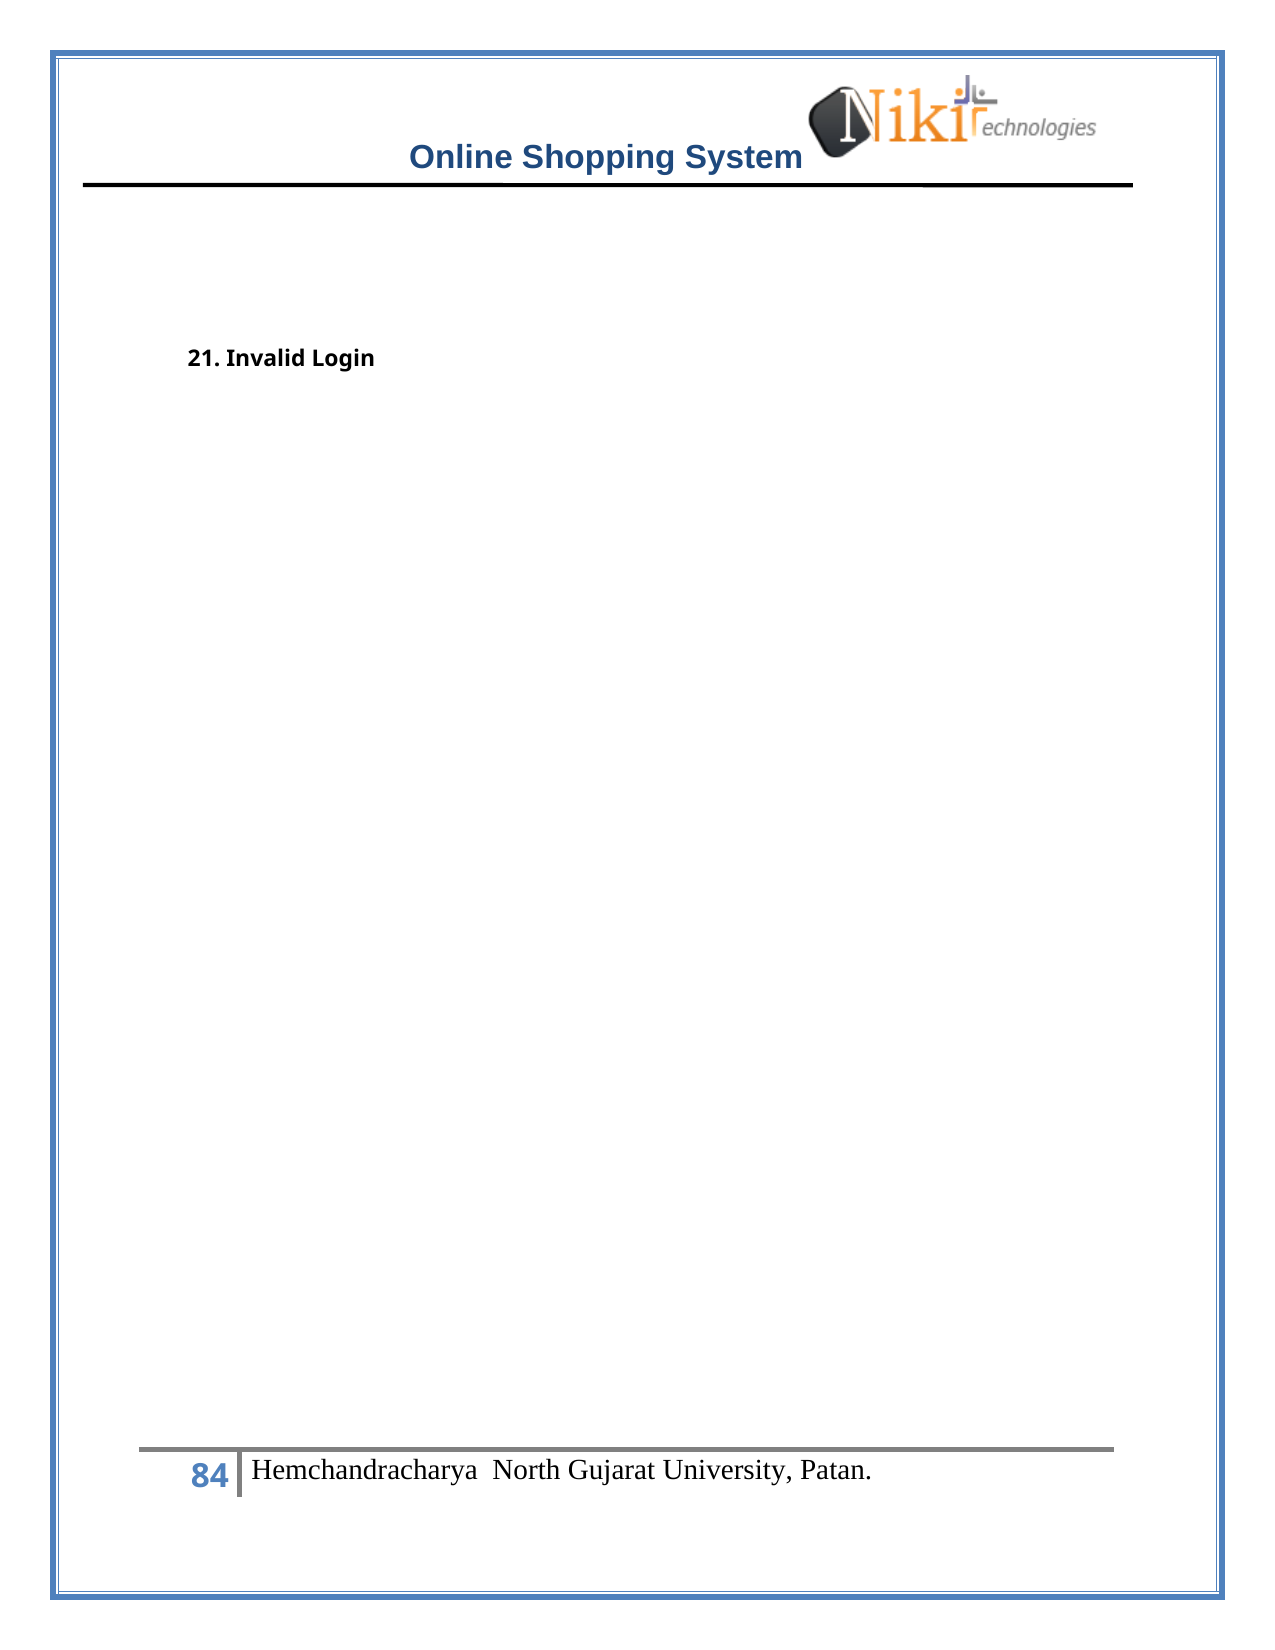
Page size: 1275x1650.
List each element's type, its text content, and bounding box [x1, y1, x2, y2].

text 21. Invalid Login [187, 342, 1125, 373]
picture [803, 75, 1103, 169]
